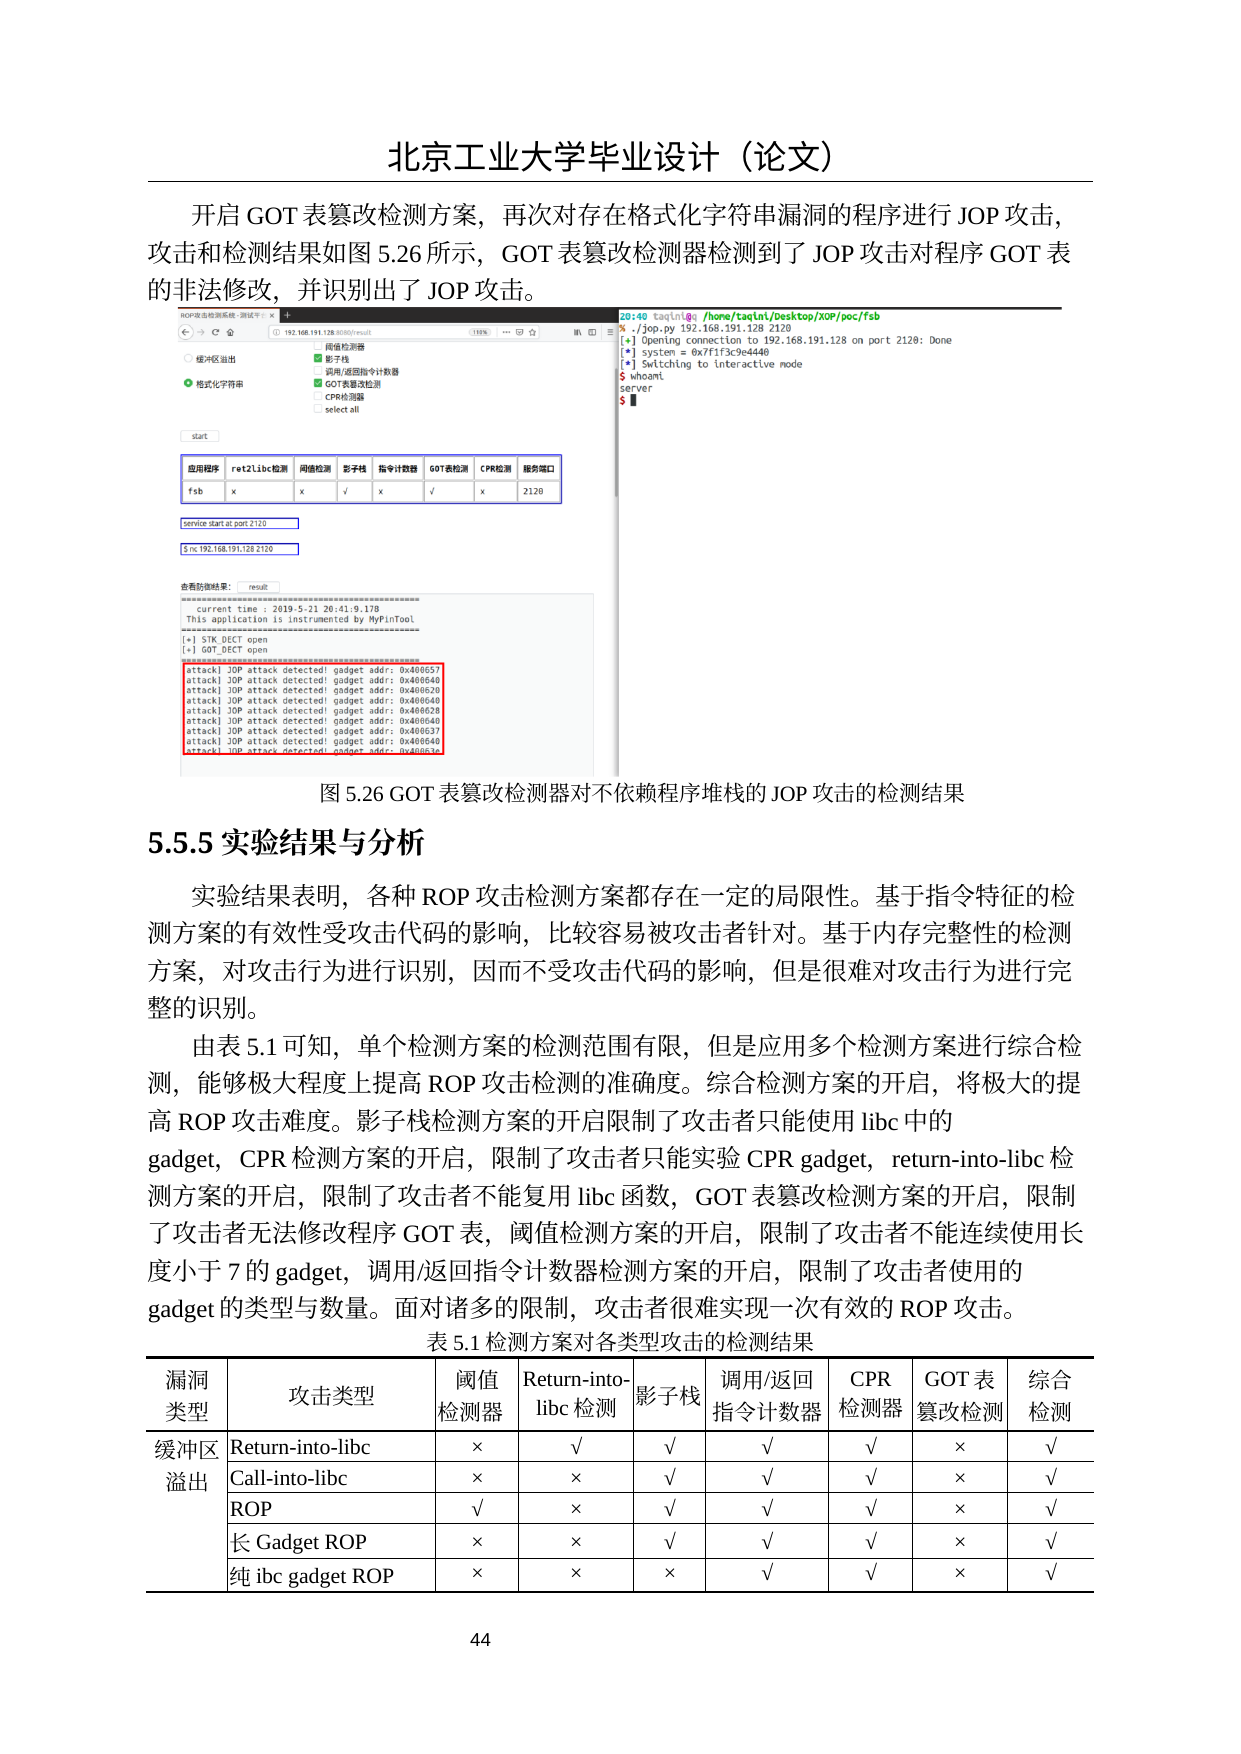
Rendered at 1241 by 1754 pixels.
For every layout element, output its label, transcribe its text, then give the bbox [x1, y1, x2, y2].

text 开启GOT表篡改检测方案，再次对存在格式化字符串漏洞的程序进行JOP攻击，攻击和检测结果如图5.26所示，GOT表篡改检测器检测到了JOP攻击对程序GOT表的非法修改，并识别出了JOP攻击。 [148, 194, 1093, 307]
table_header GOT表 篡改检测 [913, 1359, 1007, 1429]
table_cell × [436, 1524, 518, 1557]
table_header 阈值 检测器 [436, 1359, 518, 1429]
table_cell Return-into-libc [228, 1432, 435, 1461]
table_header CPR 检测器 [829, 1359, 912, 1429]
table_cell × [436, 1462, 518, 1492]
table_header 调用/返回 指令计数器 [706, 1359, 828, 1429]
table_cell × [913, 1493, 1007, 1523]
table_cell × [913, 1524, 1007, 1557]
table_cell × [519, 1493, 633, 1523]
text 实验结果表明，各种ROP攻击检测方案都存在一定的局限性。基于指令特征的检测方案的有效性受攻击代码的影响，比较容易被攻击者针对。基于内存完整性的检测方案，对攻击行为进行识别，因而不受攻击代码的影响，但是很难对攻击行为进行完整的识别。 [148, 875, 1093, 1025]
table_header 综合 检测 [1008, 1359, 1094, 1429]
table_header 攻击类型 [228, 1359, 435, 1429]
table_cell √ [706, 1559, 828, 1591]
table_header Return-into-libc检测 [519, 1359, 633, 1429]
table_cell √ [436, 1493, 518, 1523]
table_cell √ [829, 1524, 912, 1557]
picture [177, 307, 1063, 777]
table_cell × [436, 1432, 518, 1461]
table_header 漏洞 类型 [146, 1359, 227, 1429]
table_cell √ [1008, 1432, 1094, 1461]
table_cell × [913, 1559, 1007, 1591]
table_cell √ [706, 1524, 828, 1557]
table_cell √ [1008, 1462, 1094, 1492]
table_cell √ [519, 1432, 633, 1461]
table_cell ROP [228, 1493, 435, 1523]
table_cell √ [634, 1432, 705, 1461]
table_cell Call-into-libc [228, 1462, 435, 1492]
table_cell × [913, 1432, 1007, 1461]
table_cell √ [706, 1462, 828, 1492]
text 表5.1 检测方案对各类型攻击的检测结果 [148, 1325, 1093, 1356]
table_cell × [634, 1559, 705, 1591]
table_cell 缓冲区溢出 [146, 1432, 227, 1591]
text 由表5.1可知，单个检测方案的检测范围有限，但是应用多个检测方案进行综合检测，能够极大程度上提高ROP攻击检测的准确度。综合检测方案的开启，将极大的提高ROP攻击难度。影子栈检测方案的开启限制了攻击者只能使用libc中的gadget，CPR检测方案的开启，限制了攻击者只能实验CPR gadget，return-into-libc检测方案的开启，限制了攻击者不能复用libc函数，GOT表篡改检测方案的开启，限制了攻击者无法修改程序GOT表，阈值检测方案的开启，限制了攻击者不能连续使用长度小于7的gadget，调用/返回指令计数器检测方案的开启，限制了攻击者使用的gadget的类型与数量。面对诸多的限制，攻击者很难实现一次有效的ROP攻击。 [148, 1025, 1093, 1325]
text 图5.26 GOT表篡改检测器对不依赖程序堆栈的JOP攻击的检测结果 [148, 776, 1093, 808]
table_cell × [519, 1559, 633, 1591]
table_cell √ [706, 1432, 828, 1461]
table_cell √ [634, 1462, 705, 1492]
table_cell √ [1008, 1524, 1094, 1557]
text 5.5.5 实验结果与分析 [148, 820, 1093, 862]
table_cell √ [634, 1524, 705, 1557]
table_header 影子栈 [634, 1359, 705, 1429]
table_cell √ [829, 1432, 912, 1461]
table_cell × [519, 1462, 633, 1492]
table_cell 纯ibc gadget ROP [228, 1559, 435, 1591]
table_cell √ [829, 1462, 912, 1492]
table_cell × [519, 1524, 633, 1557]
table_cell 长Gadget ROP [228, 1524, 435, 1557]
table_cell √ [1008, 1559, 1094, 1591]
table_cell √ [829, 1559, 912, 1591]
table_cell √ [1008, 1493, 1094, 1523]
table_cell × [913, 1462, 1007, 1492]
table_cell √ [634, 1493, 705, 1523]
table_cell √ [706, 1493, 828, 1523]
table_cell √ [829, 1493, 912, 1523]
table_cell × [436, 1559, 518, 1591]
